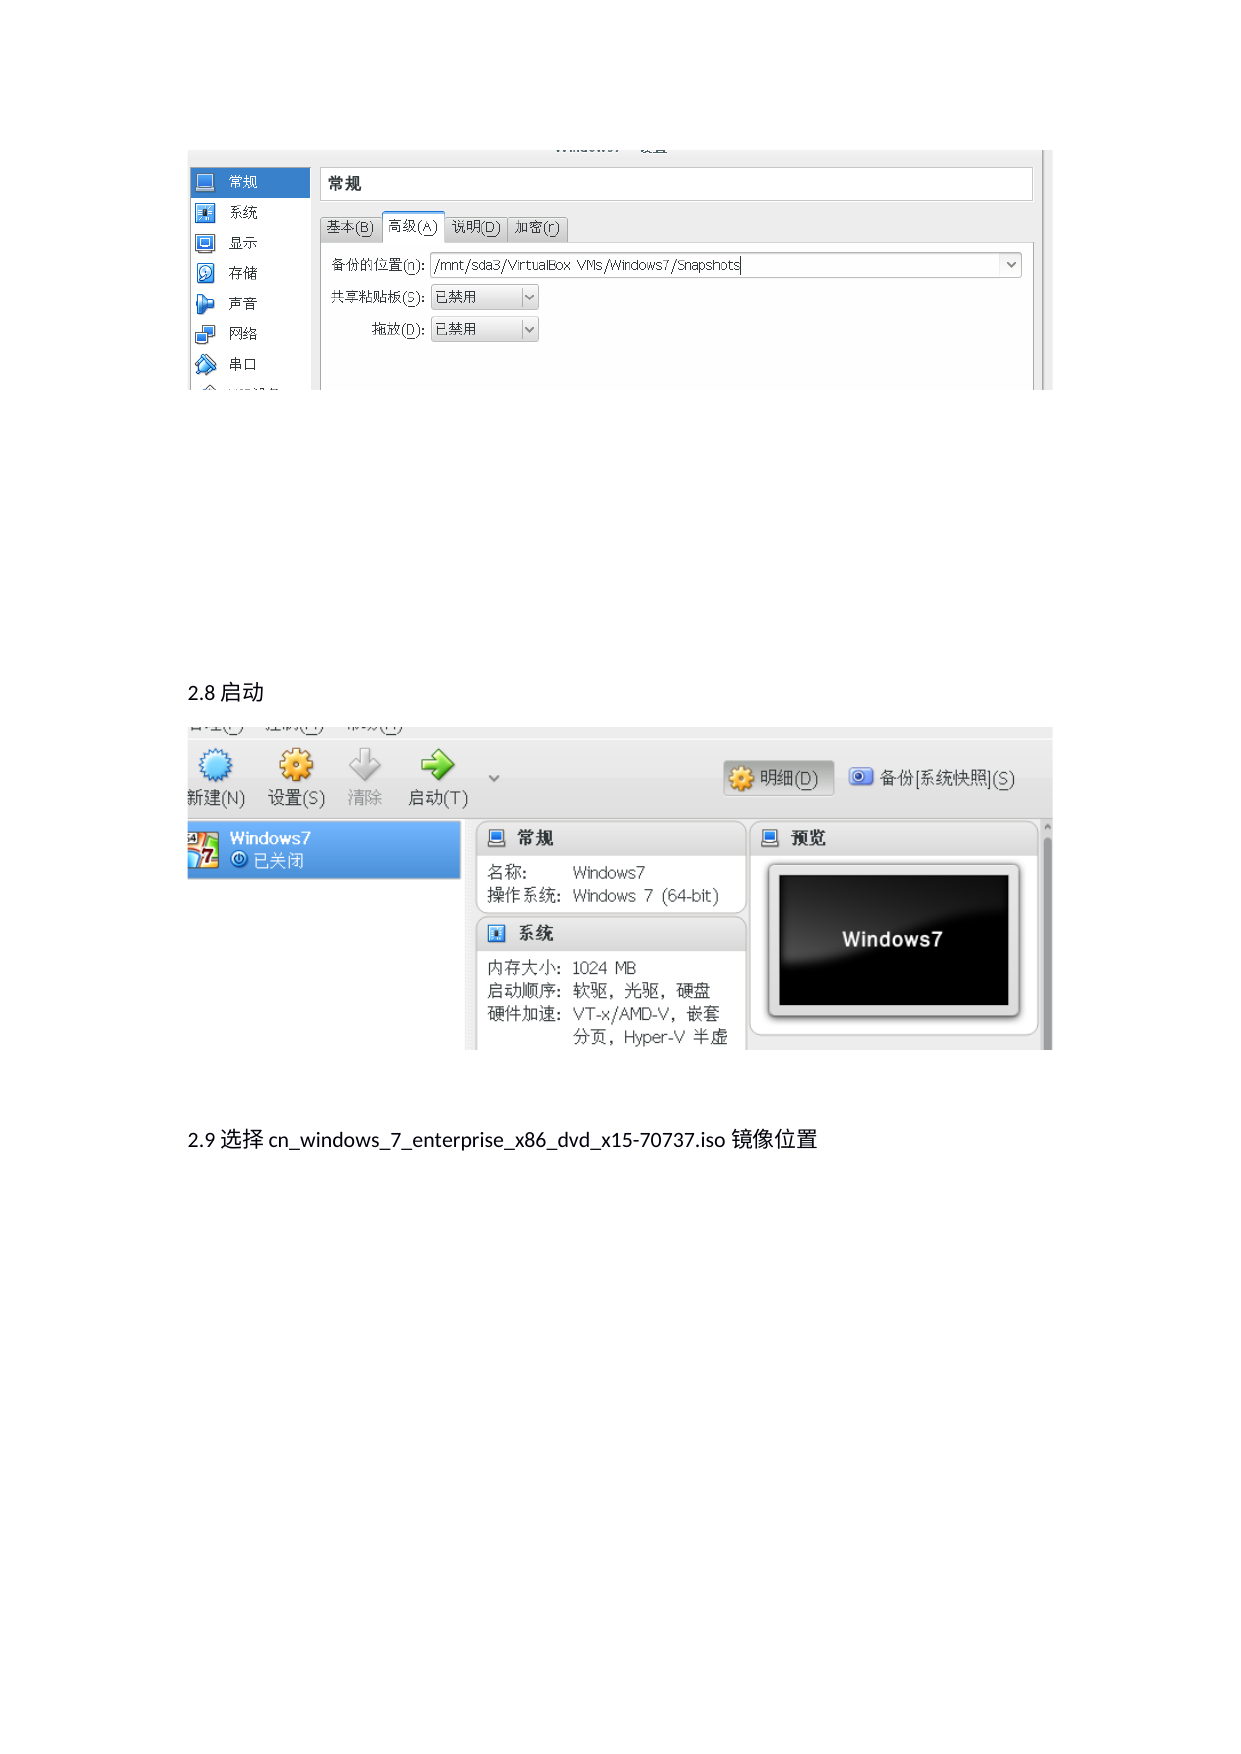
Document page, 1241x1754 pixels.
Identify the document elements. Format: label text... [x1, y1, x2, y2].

text 2.9 选择cn_windows_7_enterprise_x86_dvd_x15-70737.iso 镜像位置 [187, 1122, 1053, 1154]
picture [187, 727, 1053, 1050]
text 2.8 启动 [187, 674, 1053, 706]
picture [187, 150, 1053, 390]
